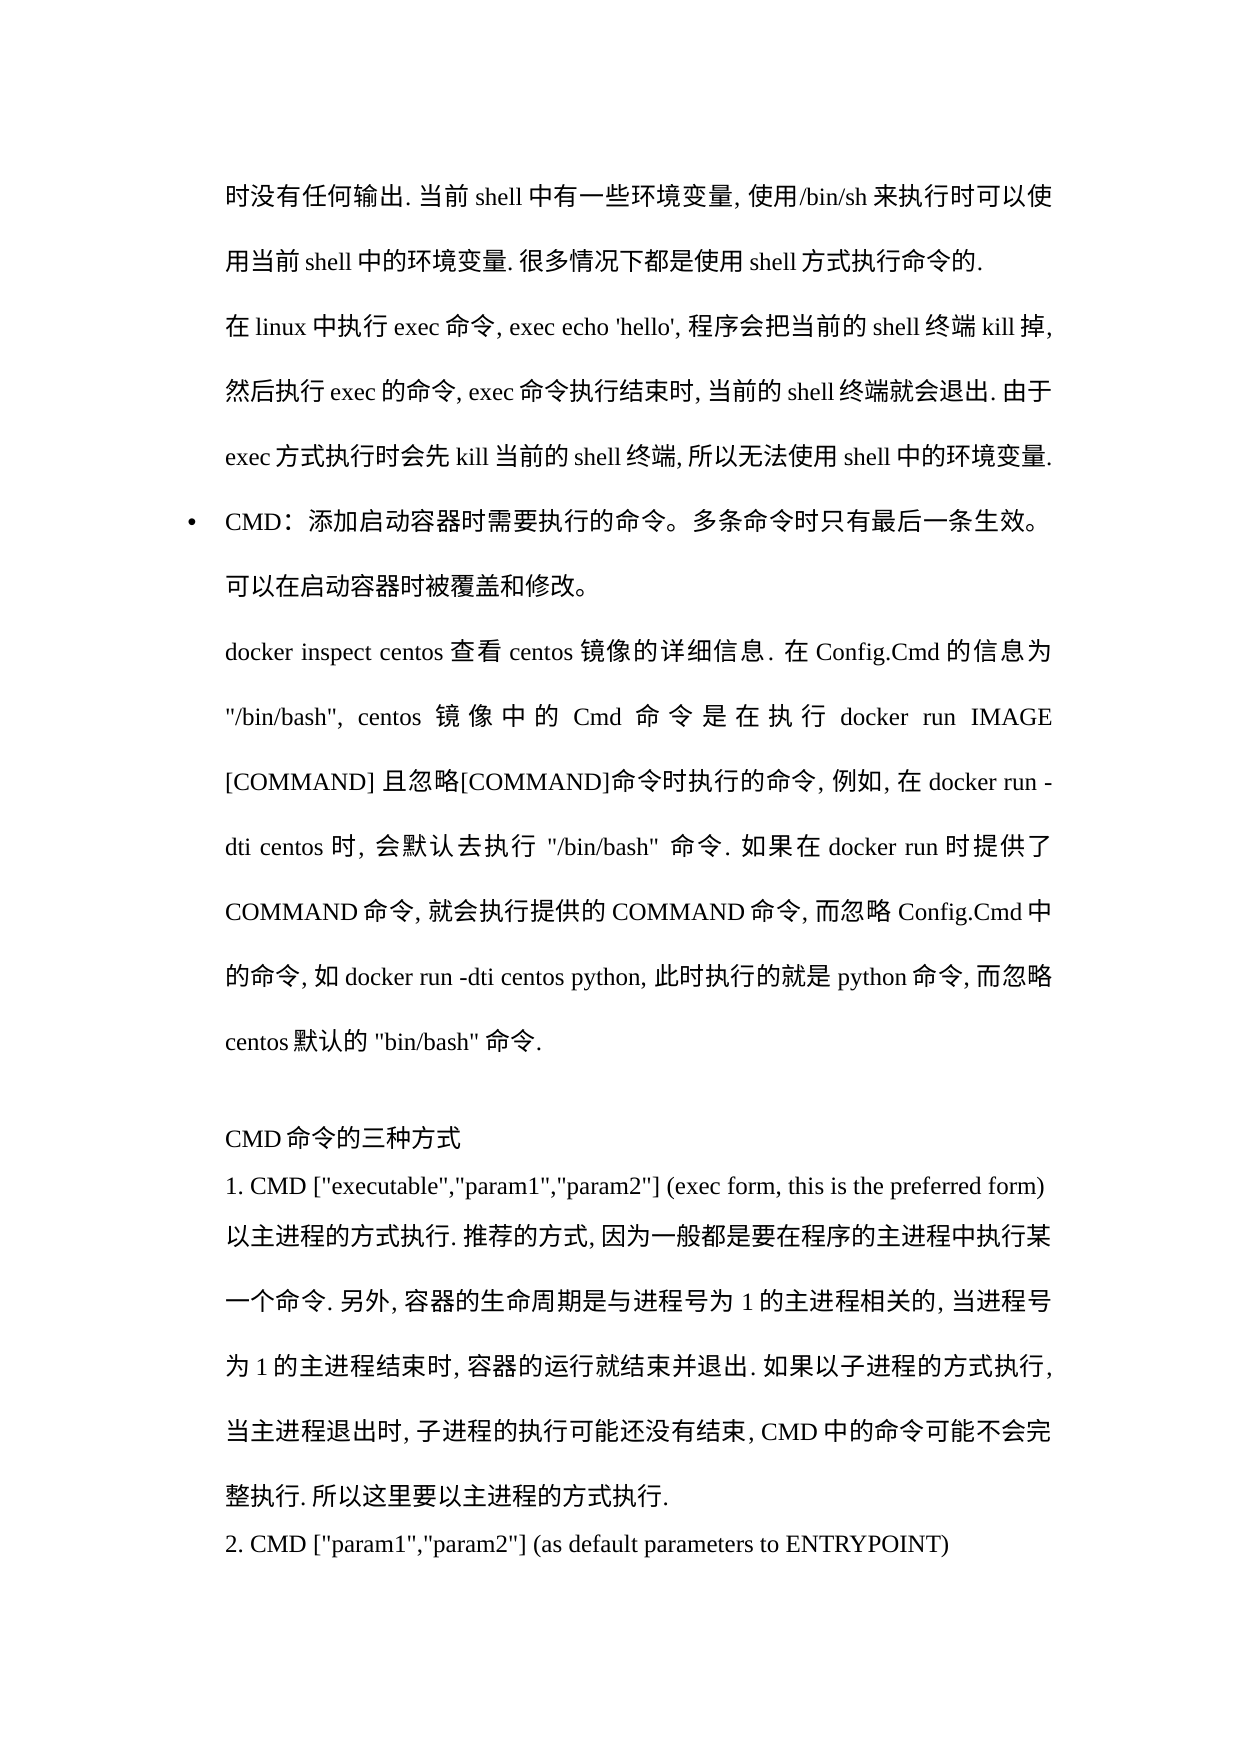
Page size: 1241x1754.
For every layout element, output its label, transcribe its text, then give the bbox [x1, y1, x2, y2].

text 2. CMD ["param1","param2"] (as default parameters to ENTRYPOINT) [225, 1527, 1053, 1559]
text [225, 162, 1053, 292]
text 在linux中执行exec命令, exec echo 'hello', 程序会把当前的shell终端kill掉, 然后执行exec的命令, exec命令执行结束时, 当前的shell终端就会退出. 由于exec方式执行时会先kill当前的shell终端, 所以无法使用shell中的环境变量. [225, 292, 1053, 487]
text 1. CMD ["executable","param1","param2"] (exec form, this is the preferred form) [225, 1169, 1053, 1202]
list CMD：添加启动容器时需要执行的命令。多条命令时只有最后一条生效。可以在启动容器时被覆盖和修改。 [187, 487, 1053, 617]
text 以主进程的方式执行. 推荐的方式, 因为一般都是要在程序的主进程中执行某一个命令. 另外, 容器的生命周期是与进程号为1的主进程相关的, 当进程号为1的主进程结束时, 容器的运行就结束并退出. 如果以子进程的方式执行, 当主进程退出时, 子进程的执行可能还没有结束, CMD中的命令可能不会完整执行. 所以这里要以主进程的方式执行. [225, 1202, 1053, 1527]
text CMD命令的三种方式 [225, 1104, 1053, 1169]
text docker inspect centos查看centos镜像的详细信息. 在Config.Cmd的信息为 "/bin/bash", centos镜像中的Cmd命令是在执行docker run IMAGE [COMMAND] 且忽略[COMMAND]命令时执行的命令, 例如, 在docker run -dti centos时, 会默认去执行 "/bin/bash" 命令. 如果在docker run时提供了COMMAND命令, 就会执行提供的COMMAND命令, 而忽略 Config.Cmd中的命令, 如docker run -dti centos python, 此时执行的就是python命令, 而忽略centos默认的 "bin/bash" 命令. [225, 617, 1053, 1072]
